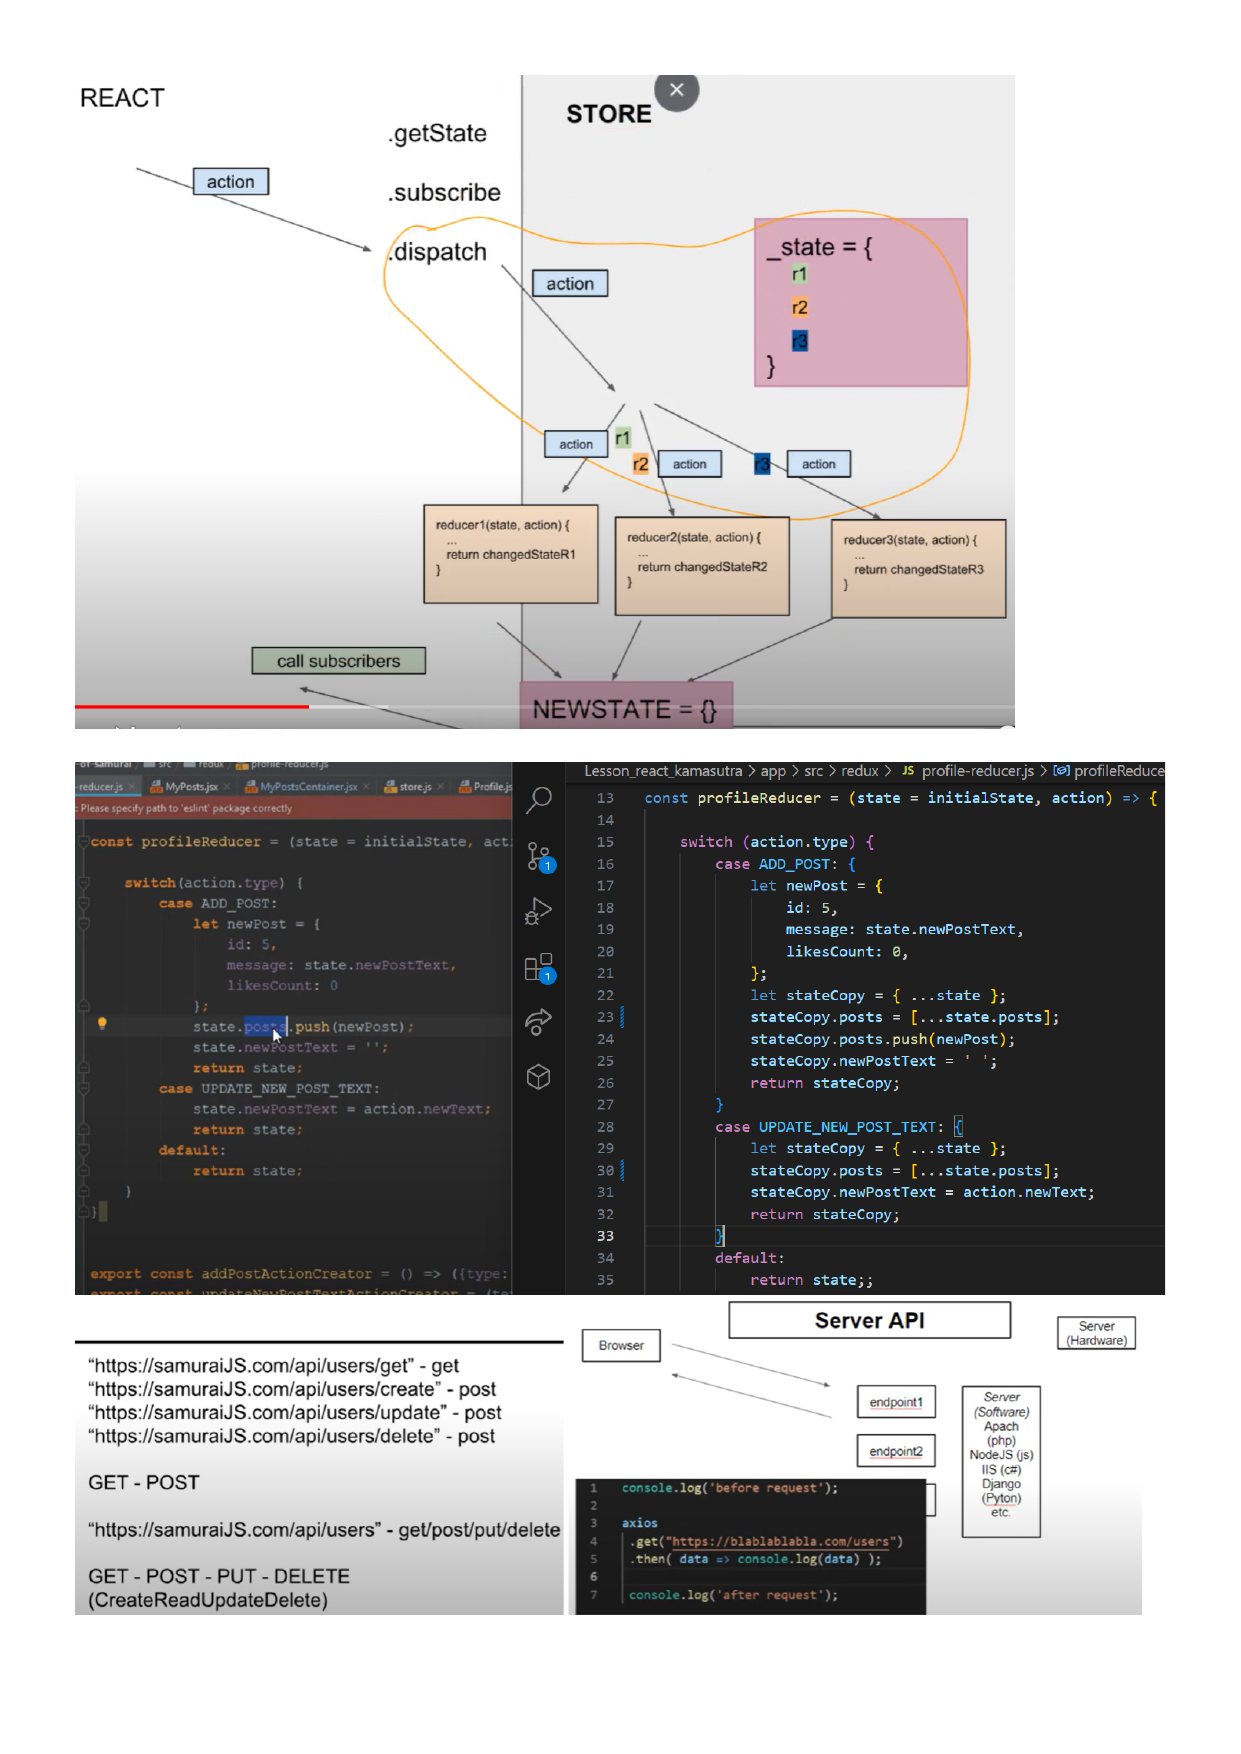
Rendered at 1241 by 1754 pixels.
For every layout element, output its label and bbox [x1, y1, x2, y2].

picture [75, 762, 1166, 1295]
picture [75, 75, 1015, 729]
picture [568, 1298, 1142, 1615]
picture [75, 1337, 564, 1615]
